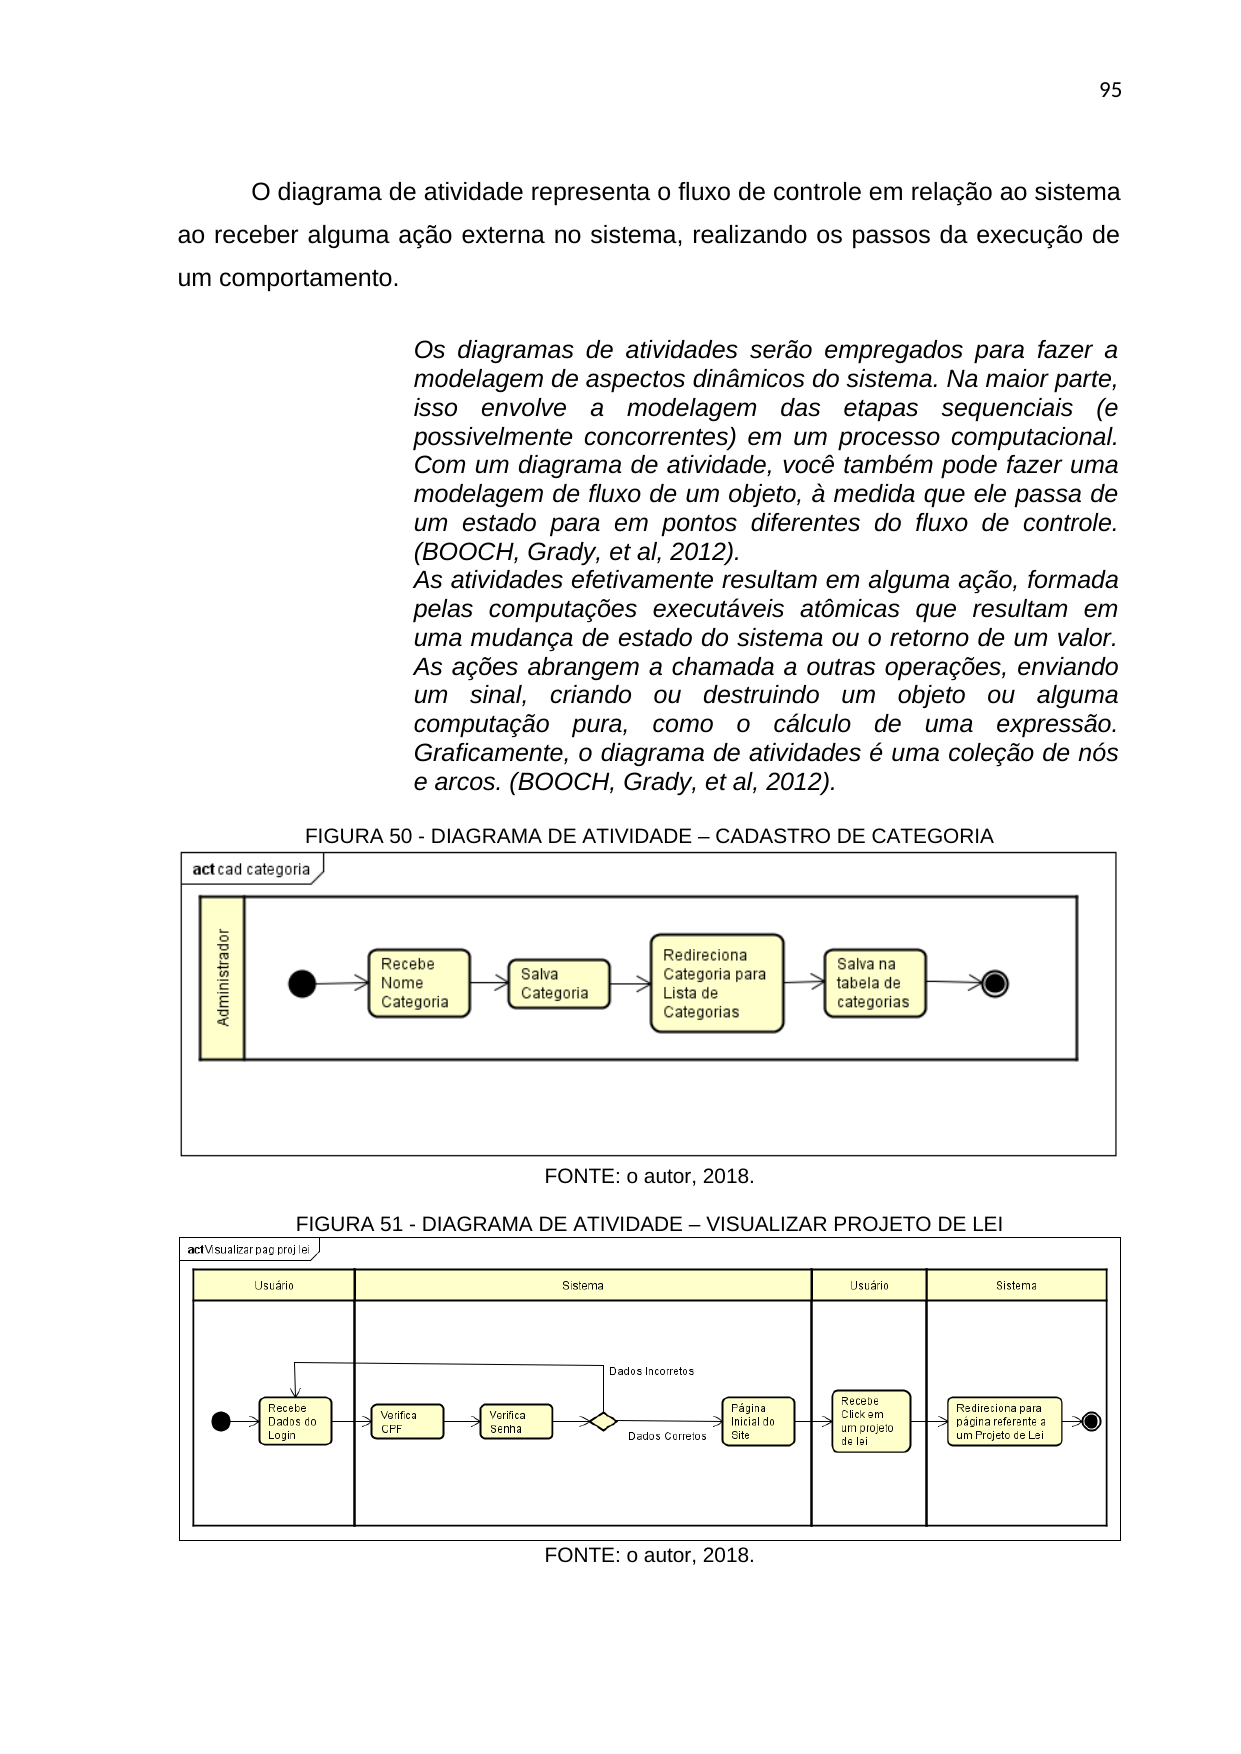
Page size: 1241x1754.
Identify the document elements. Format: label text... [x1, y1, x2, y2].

picture [177, 848, 1123, 1164]
text As atividades efetivamente resultam em alguma ação, formada pelas computações executáveis atômicas que resultam em uma mudança de estado do sistema ou o retorno de um valor. As ações abrangem a chamada a outras operações, enviando um sinal, criando ou destruindo um objeto ou alguma computação pura, como o cálculo de uma expressão. Graficamente, o diagrama de atividades é uma coleção de nós e arcos. (BOOCH, Grady, et al, 2012). [413, 565, 1122, 795]
text FONTE: o autor, 2018. [177, 1164, 1122, 1188]
text FONTE: o autor, 2018. [177, 1543, 1122, 1566]
text Os diagramas de atividades serão empregados para fazer a modelagem de aspectos dinâmicos do sistema. Na maior parte, isso envolve a modelagem das etapas sequenciais (e possivelmente concorrentes) em um processo computacional. Com um diagrama de atividade, você também pode fazer uma modelagem de fluxo de um objeto, à medida que ele passa de um estado para em pontos diferentes do fluxo de controle. (BOOCH, Grady, et al, 2012). [413, 335, 1122, 565]
text FIGURA 50 - DIAGRAMA DE ATIVIDADE – CADASTRO DE CATEGORIA [177, 824, 1122, 848]
text O diagrama de atividade representa o fluxo de controle em relação ao sistema ao receber alguma ação externa no sistema, realizando os passos da execução de um comportamento. [177, 177, 1122, 292]
picture [177, 1235, 1123, 1543]
text FIGURA 51 - DIAGRAMA DE ATIVIDADE – VISUALIZAR PROJETO DE LEI [177, 1212, 1122, 1235]
